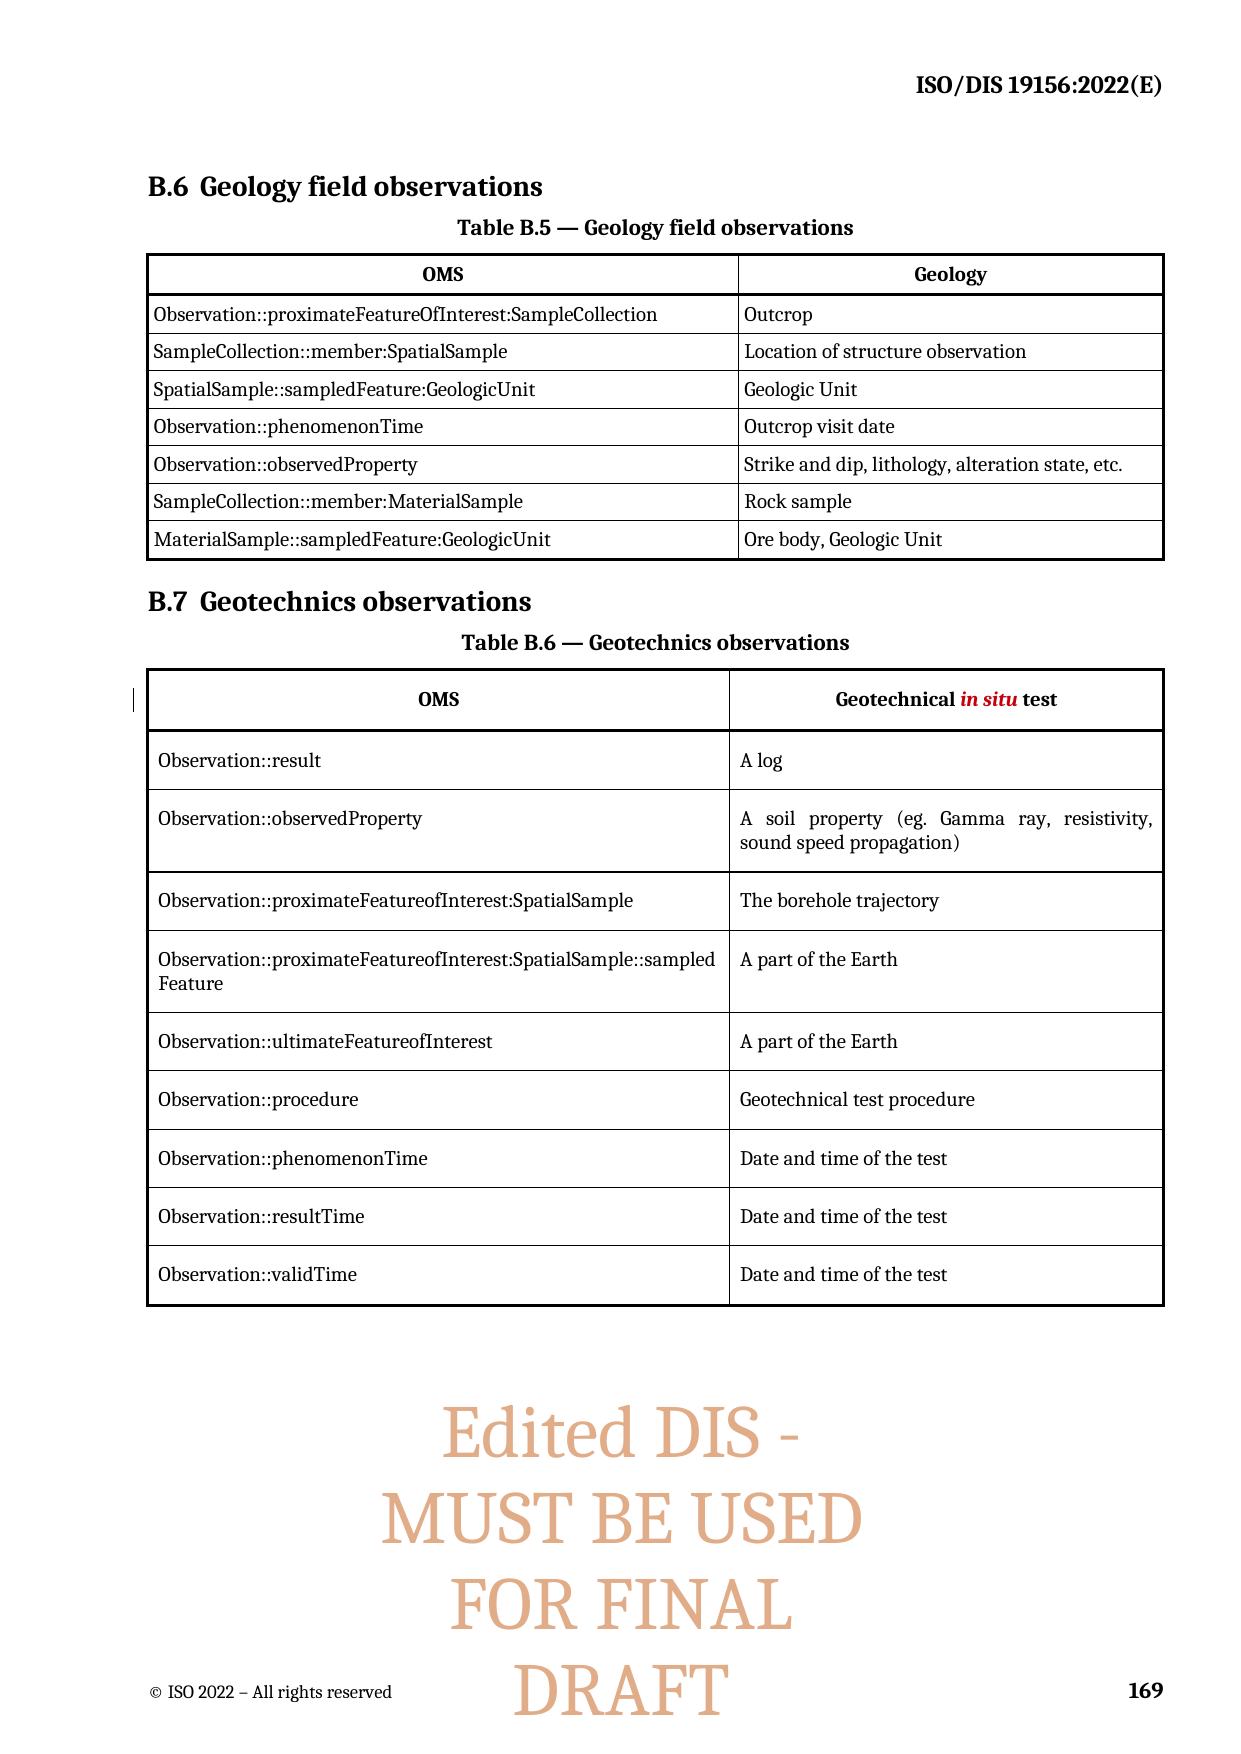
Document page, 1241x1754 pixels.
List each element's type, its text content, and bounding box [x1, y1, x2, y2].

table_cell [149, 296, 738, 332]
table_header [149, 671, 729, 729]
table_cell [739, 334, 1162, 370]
title Table B.6 — Geotechnics observations [148, 629, 1163, 656]
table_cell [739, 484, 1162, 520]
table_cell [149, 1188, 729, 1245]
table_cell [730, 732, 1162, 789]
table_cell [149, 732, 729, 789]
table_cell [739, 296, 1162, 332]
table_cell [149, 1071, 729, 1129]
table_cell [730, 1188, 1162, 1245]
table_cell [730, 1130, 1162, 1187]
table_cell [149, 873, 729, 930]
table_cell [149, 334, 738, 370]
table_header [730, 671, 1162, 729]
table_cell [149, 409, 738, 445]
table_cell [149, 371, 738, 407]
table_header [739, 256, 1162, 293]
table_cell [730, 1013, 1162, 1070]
text Geotechnics observations [148, 589, 1163, 617]
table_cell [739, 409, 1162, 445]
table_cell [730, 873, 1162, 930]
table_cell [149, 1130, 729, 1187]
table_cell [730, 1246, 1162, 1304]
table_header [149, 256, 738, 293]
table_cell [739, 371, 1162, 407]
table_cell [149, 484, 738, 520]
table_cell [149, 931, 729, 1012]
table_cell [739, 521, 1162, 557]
title Table B.5 — Geology field observations [148, 214, 1163, 241]
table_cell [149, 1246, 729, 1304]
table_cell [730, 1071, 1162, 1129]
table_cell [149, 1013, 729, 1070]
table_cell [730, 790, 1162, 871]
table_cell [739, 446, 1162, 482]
text Geology field observations [148, 174, 1163, 202]
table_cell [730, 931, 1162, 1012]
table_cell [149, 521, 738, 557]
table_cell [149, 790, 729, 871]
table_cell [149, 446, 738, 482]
